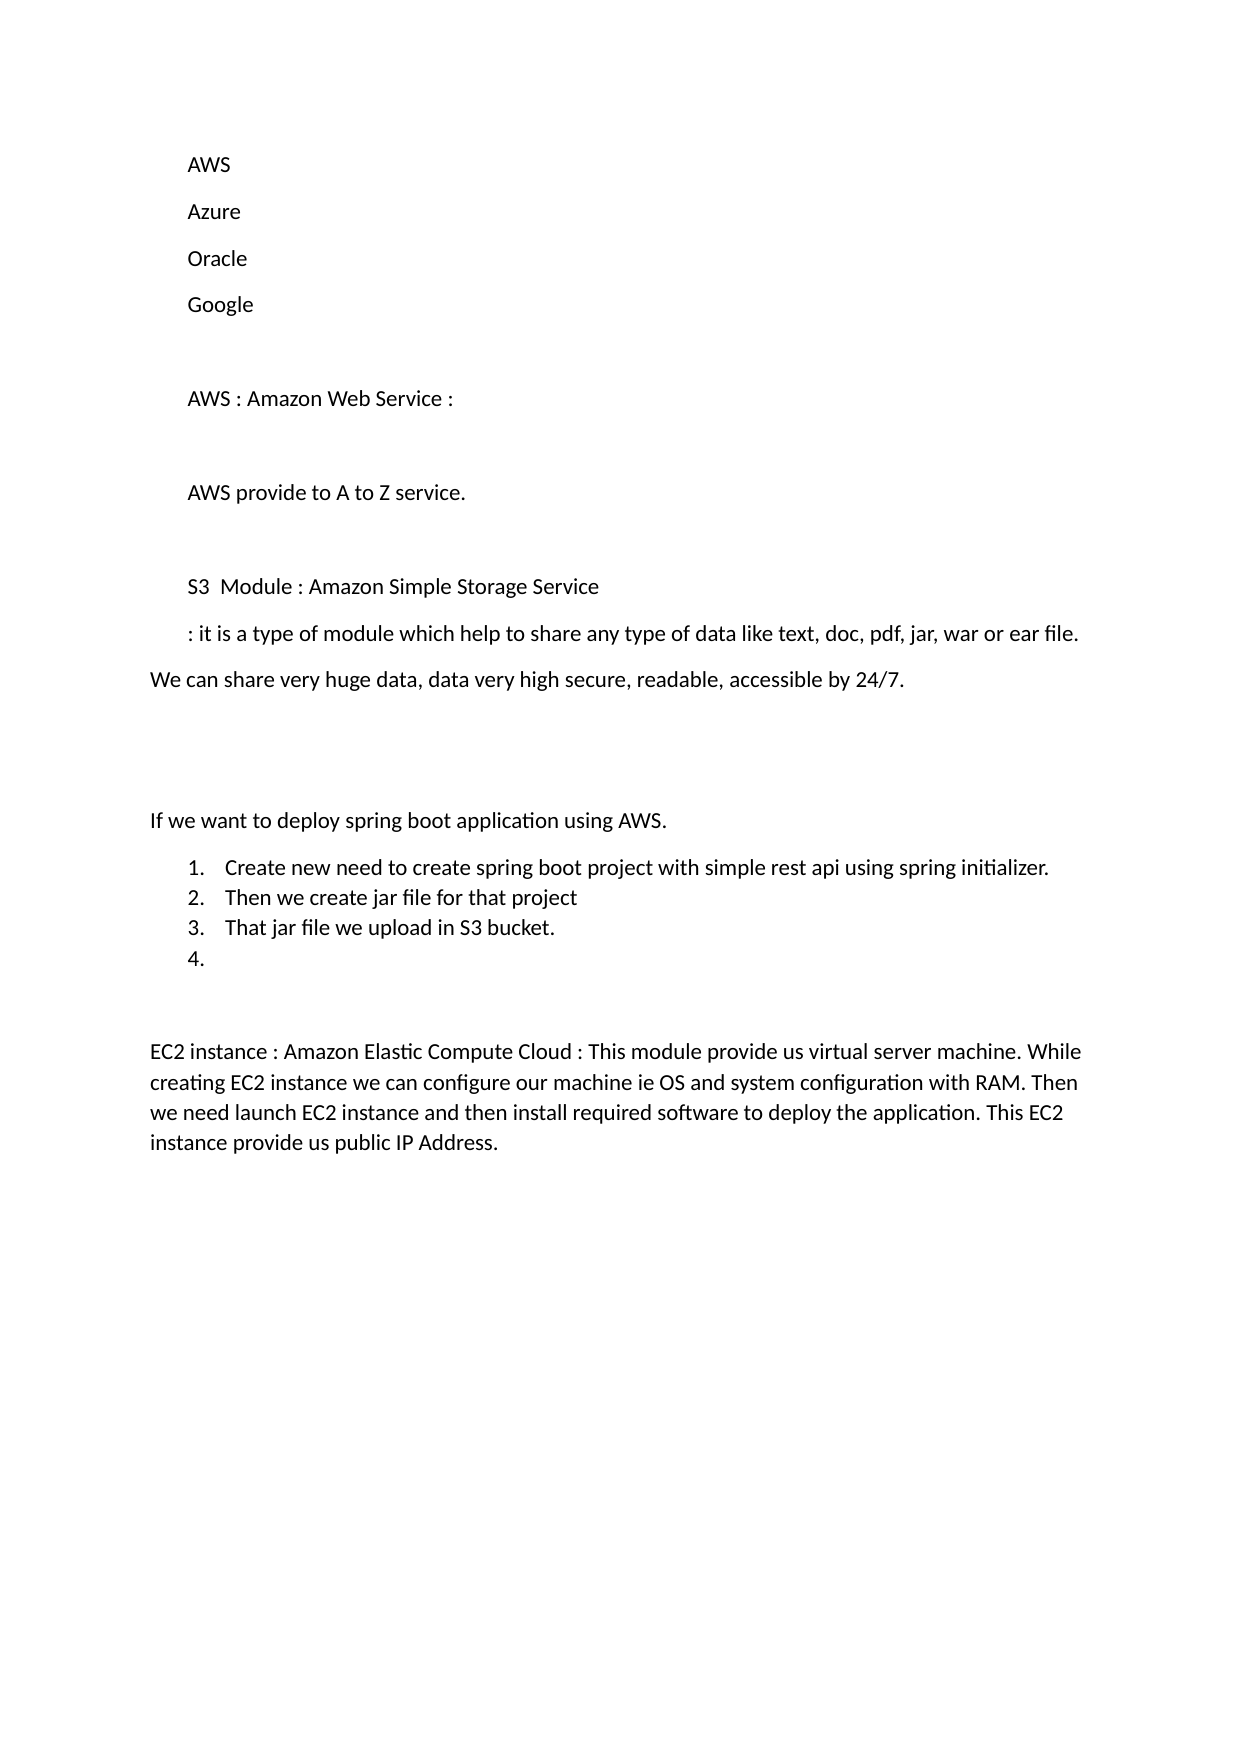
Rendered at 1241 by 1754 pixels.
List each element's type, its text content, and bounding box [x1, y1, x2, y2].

text EC2 instance : Amazon Elastic Compute Cloud : This module provide us virtual server machine. While creating EC2 instance we can configure our machine ie OS and system configuration with RAM. Then we need launch EC2 instance and then install required software to deploy the application. This EC2 instance provide us public IP Address. [150, 1037, 1090, 1156]
list That jar file we upload in S3 bucket. [187, 913, 1090, 942]
text AWS : Amazon Web Service : [187, 384, 1090, 412]
text S3 Module : Amazon Simple Storage Service [187, 572, 1090, 600]
text AWS provide to A to Z service. [187, 478, 1090, 506]
list Create new need to create spring boot project with simple rest api using spring initializer. [187, 853, 1090, 881]
text Google [187, 291, 1090, 319]
text Oracle [187, 244, 1090, 272]
text AWS [187, 150, 1090, 178]
text : it is a type of module which help to share any type of data like text, doc, pdf, jar, war or ear file. [187, 619, 1090, 647]
text We can share very huge data, data very high secure, readable, accessible by 24/7. [150, 666, 1090, 694]
text If we want to deploy spring boot application using AWS. [150, 806, 1090, 834]
list Then we create jar file for that project [187, 883, 1090, 911]
text Azure [187, 197, 1090, 225]
